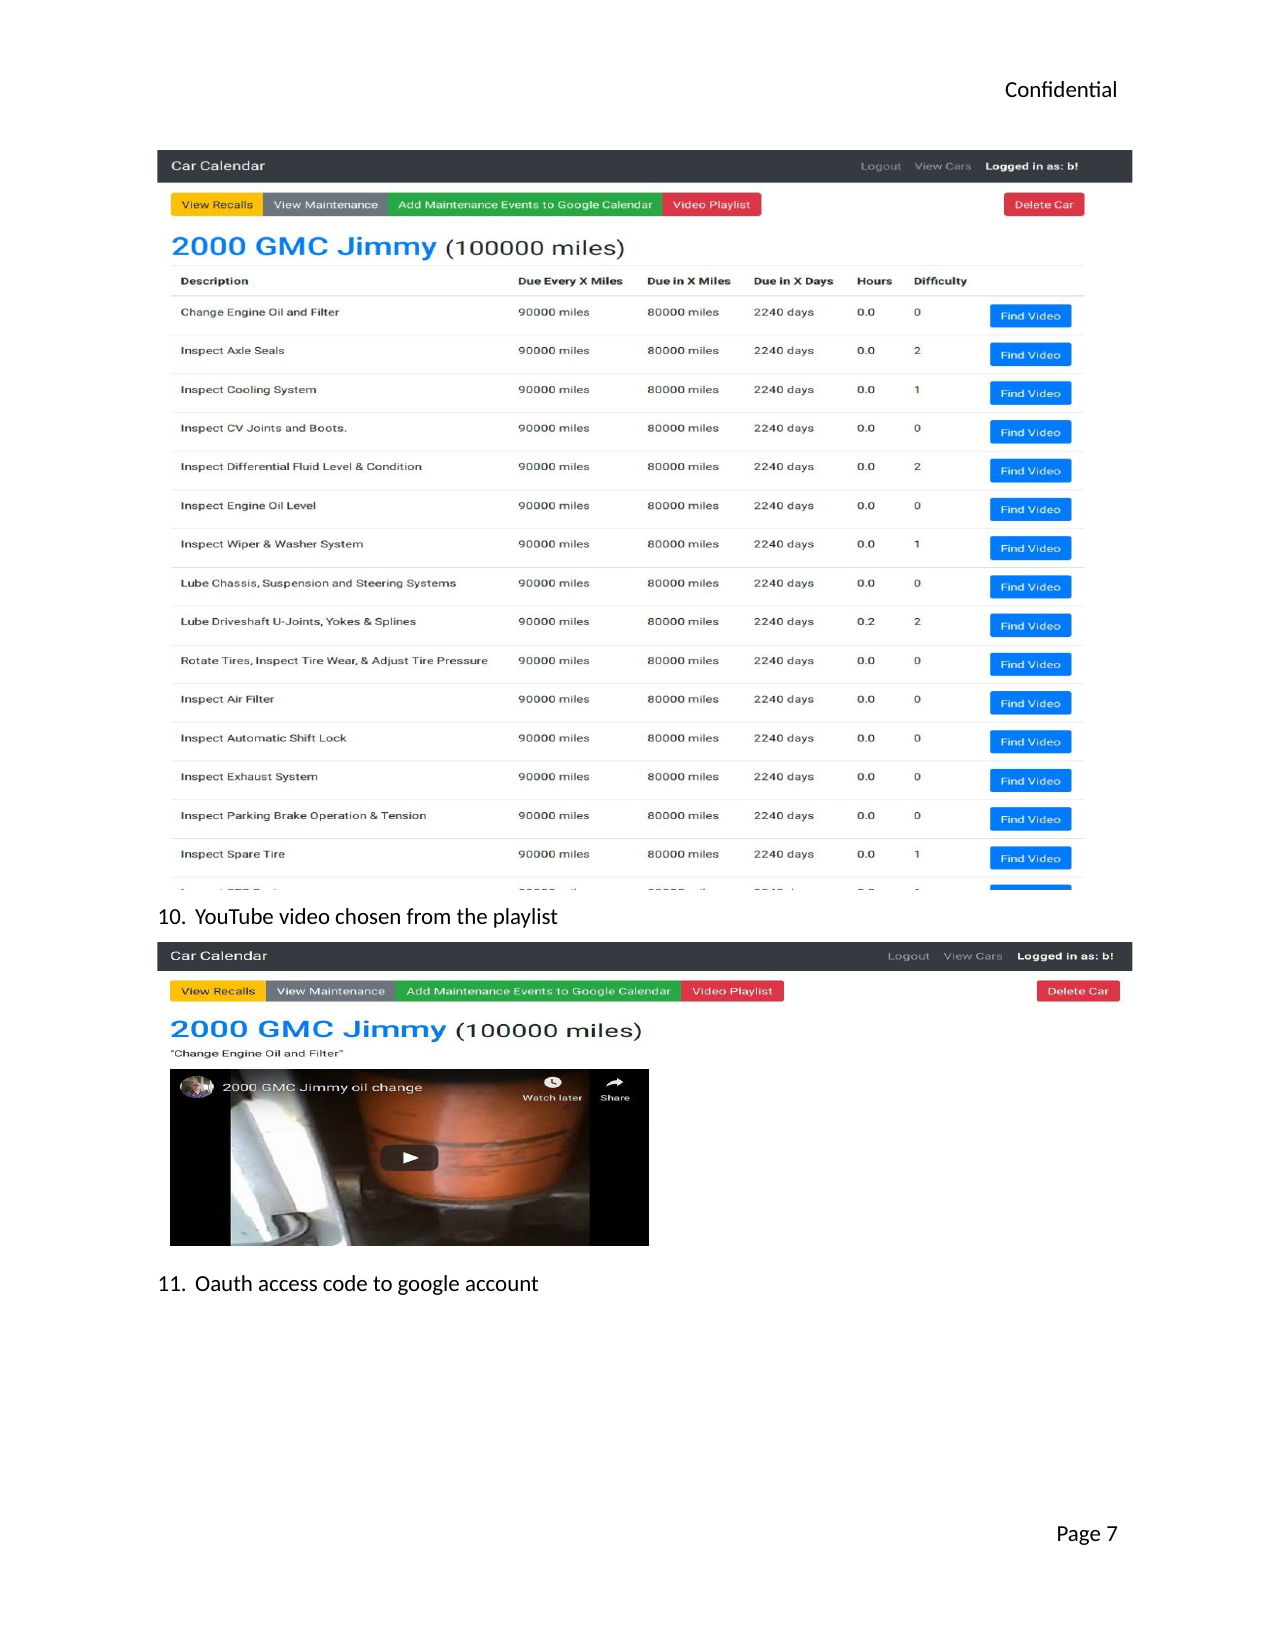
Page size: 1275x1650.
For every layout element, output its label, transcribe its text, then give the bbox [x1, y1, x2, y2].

picture [157, 150, 1133, 890]
list Oauth access code to google account [157, 1269, 1117, 1297]
list YouTube video chosen from the playlist [157, 902, 1117, 930]
picture [157, 942, 1133, 1257]
